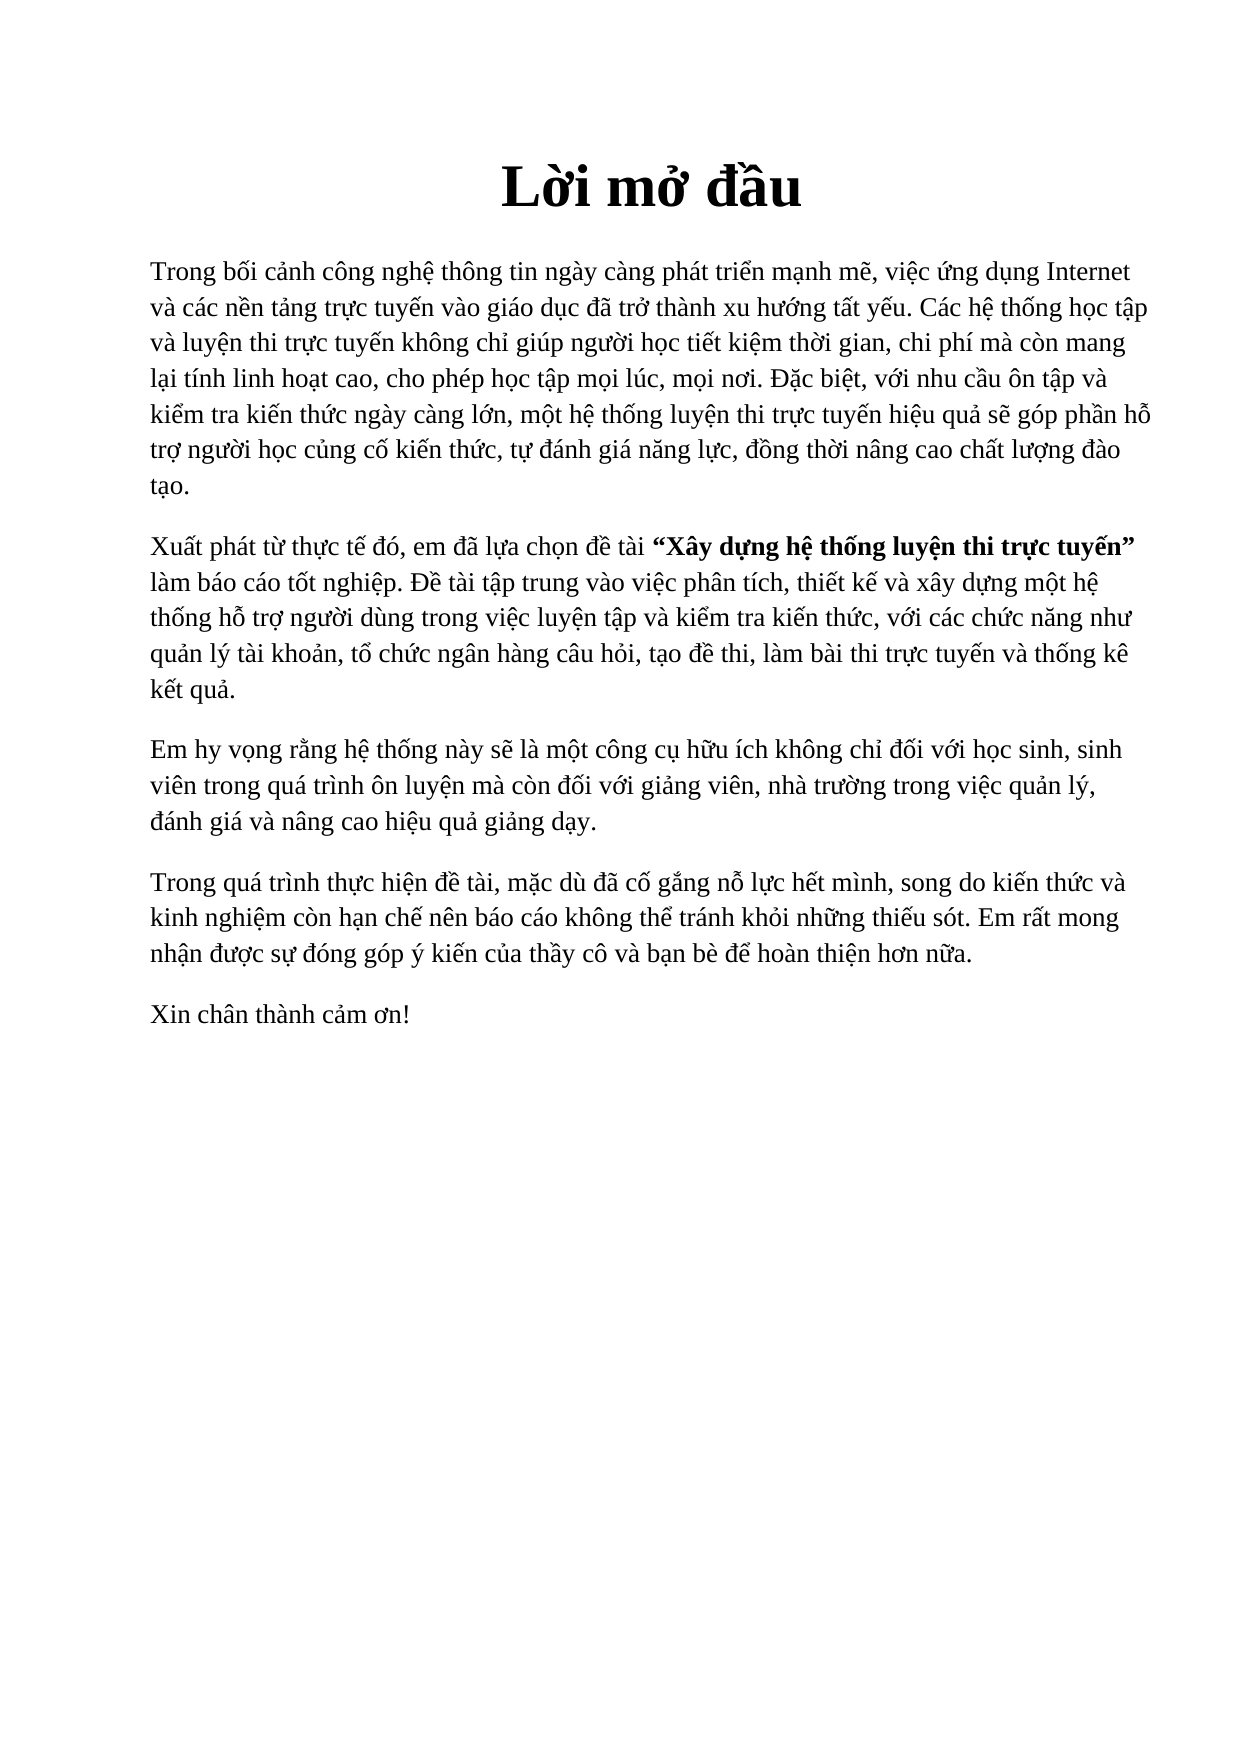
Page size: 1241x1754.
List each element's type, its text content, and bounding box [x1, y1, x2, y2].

text Xuất phát từ thực tế đó, em đã lựa chọn đề tài “Xây dựng hệ thống luyện thi trực tuyến” làm báo cáo tốt nghiệp. Đề tài tập trung vào việc phân tích, thiết kế và xây dựng một hệ thống hỗ trợ người dùng trong việc luyện tập và kiểm tra kiến thức, với các chức năng như quản lý tài khoản, tổ chức ngân hàng câu hỏi, tạo đề thi, làm bài thi trực tuyến và thống kê kết quả. [150, 530, 1153, 704]
text Xin chân thành cảm ơn! [150, 998, 1153, 1029]
text Em hy vọng rằng hệ thống này sẽ là một công cụ hữu ích không chỉ đối với học sinh, sinh viên trong quá trình ôn luyện mà còn đối với giảng viên, nhà trường trong việc quản lý, đánh giá và nâng cao hiệu quả giảng dạy. [150, 734, 1153, 836]
text Trong quá trình thực hiện đề tài, mặc dù đã cố gắng nỗ lực hết mình, song do kiến thức và kinh nghiệm còn hạn chế nên báo cáo không thể tránh khỏi những thiếu sót. Em rất mong nhận được sự đóng góp ý kiến của thầy cô và bạn bè để hoàn thiện hơn nữa. [150, 866, 1153, 968]
text Trong bối cảnh công nghệ thông tin ngày càng phát triển mạnh mẽ, việc ứng dụng Internet và các nền tảng trực tuyến vào giáo dục đã trở thành xu hướng tất yếu. Các hệ thống học tập và luyện thi trực tuyến không chỉ giúp người học tiết kiệm thời gian, chi phí mà còn mang lại tính linh hoạt cao, cho phép học tập mọi lúc, mọi nơi. Đặc biệt, với nhu cầu ôn tập và kiểm tra kiến thức ngày càng lớn, một hệ thống luyện thi trực tuyến hiệu quả sẽ góp phần hỗ trợ người học củng cố kiến thức, tự đánh giá năng lực, đồng thời nâng cao chất lượng đào tạo. [150, 255, 1153, 500]
title Lời mở đầu [150, 150, 1153, 219]
